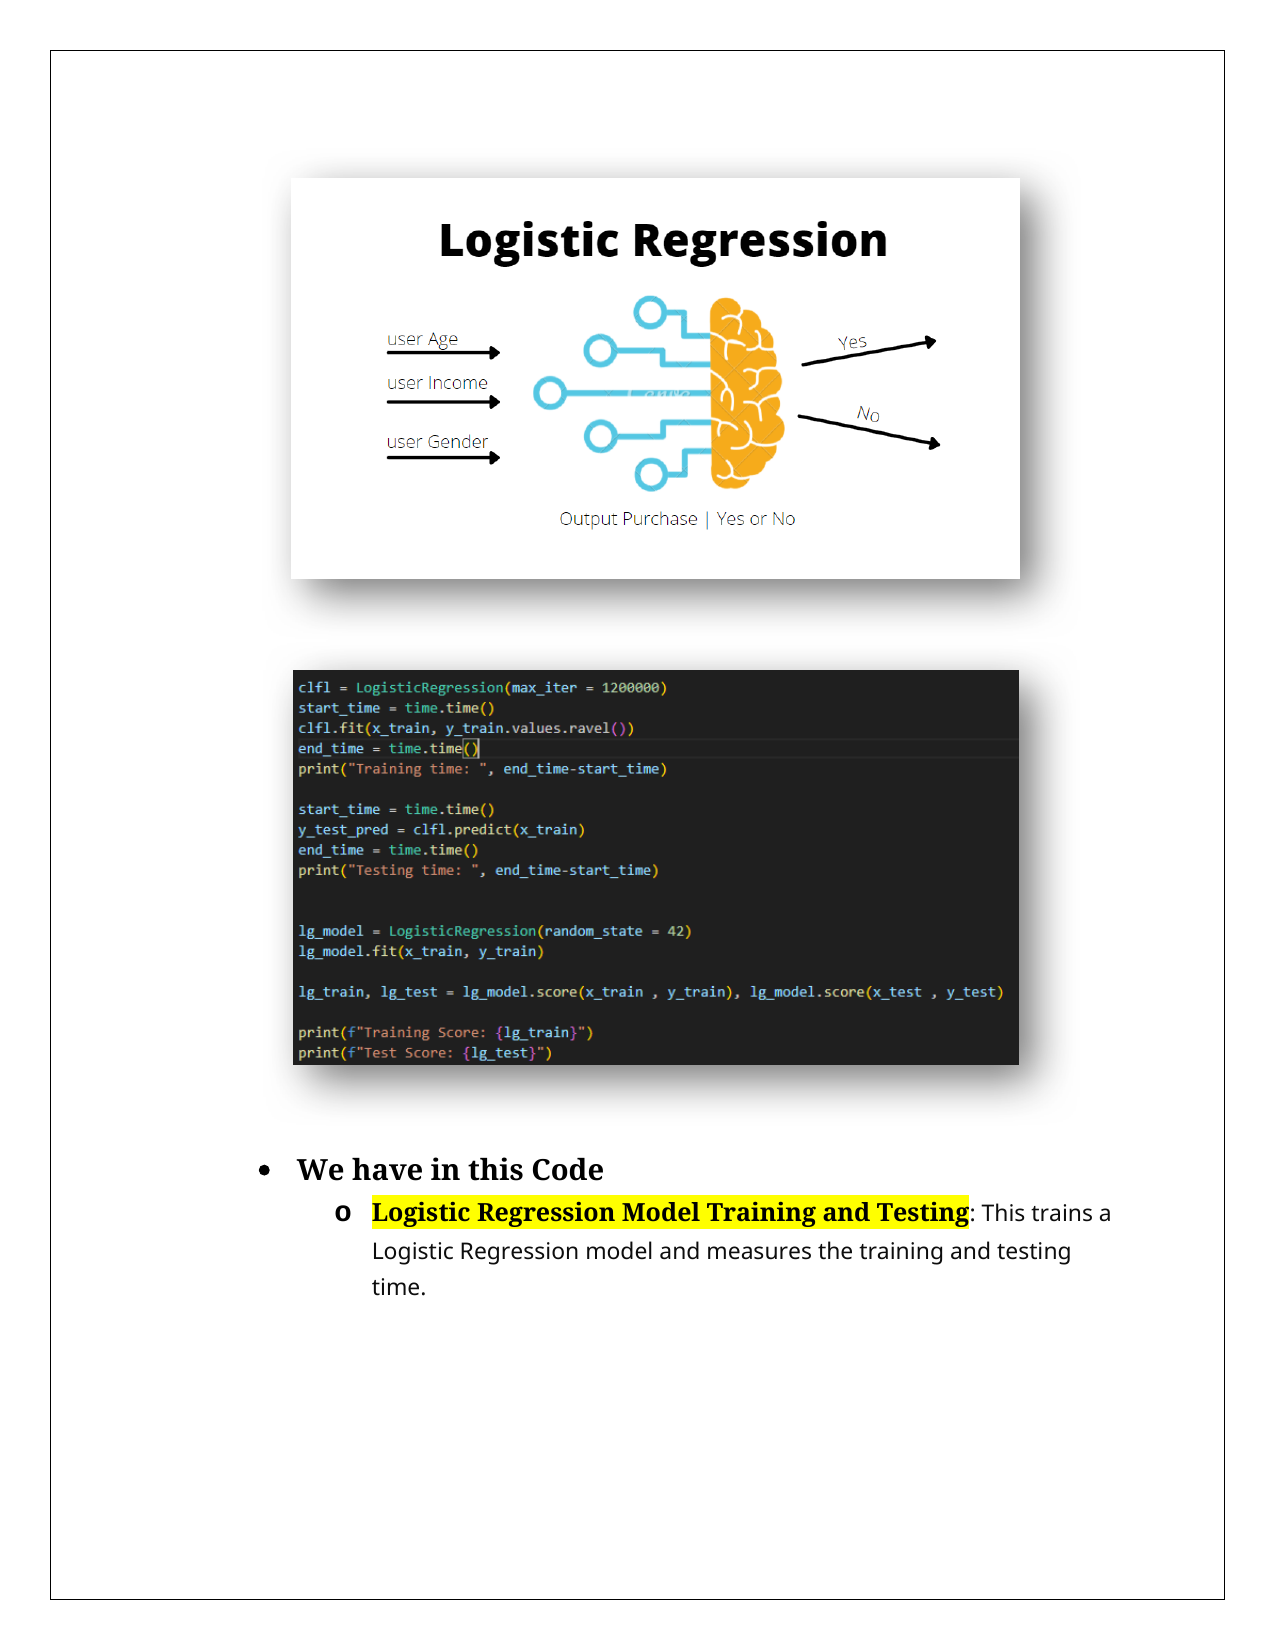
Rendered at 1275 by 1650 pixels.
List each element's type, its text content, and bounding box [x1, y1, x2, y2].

picture [293, 670, 1019, 1065]
picture [291, 178, 1020, 579]
list We have in this Code [259, 1149, 1125, 1189]
list Logistic Regression Model Training and Testing: This trains a Logistic Regression model and measures the training and testing time. [334, 1195, 1125, 1302]
